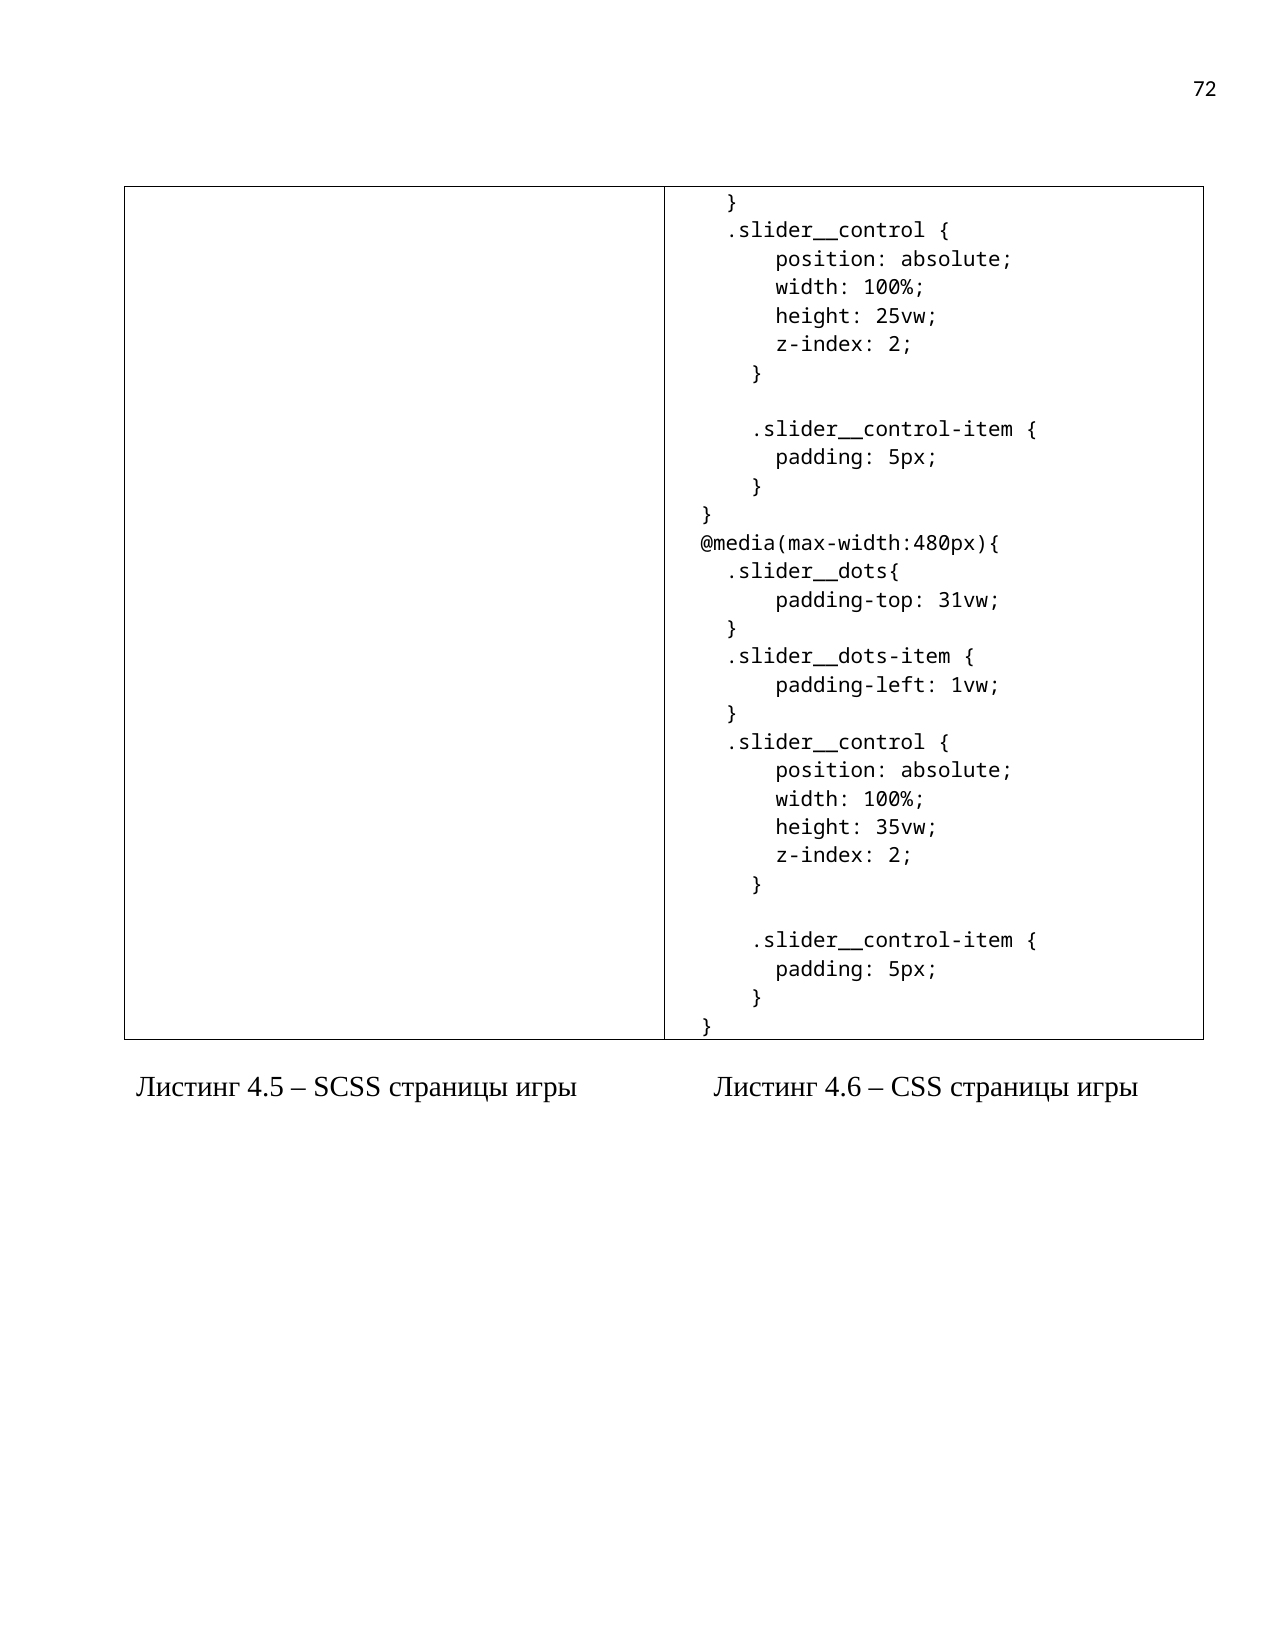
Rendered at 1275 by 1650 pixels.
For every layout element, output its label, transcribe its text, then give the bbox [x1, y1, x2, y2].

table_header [665, 187, 1203, 1039]
text Листинг 4.5 – SCSS страницы игрыЛистинг 4.6 – CSS страницы игры [136, 1069, 638, 1103]
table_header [125, 187, 664, 1039]
